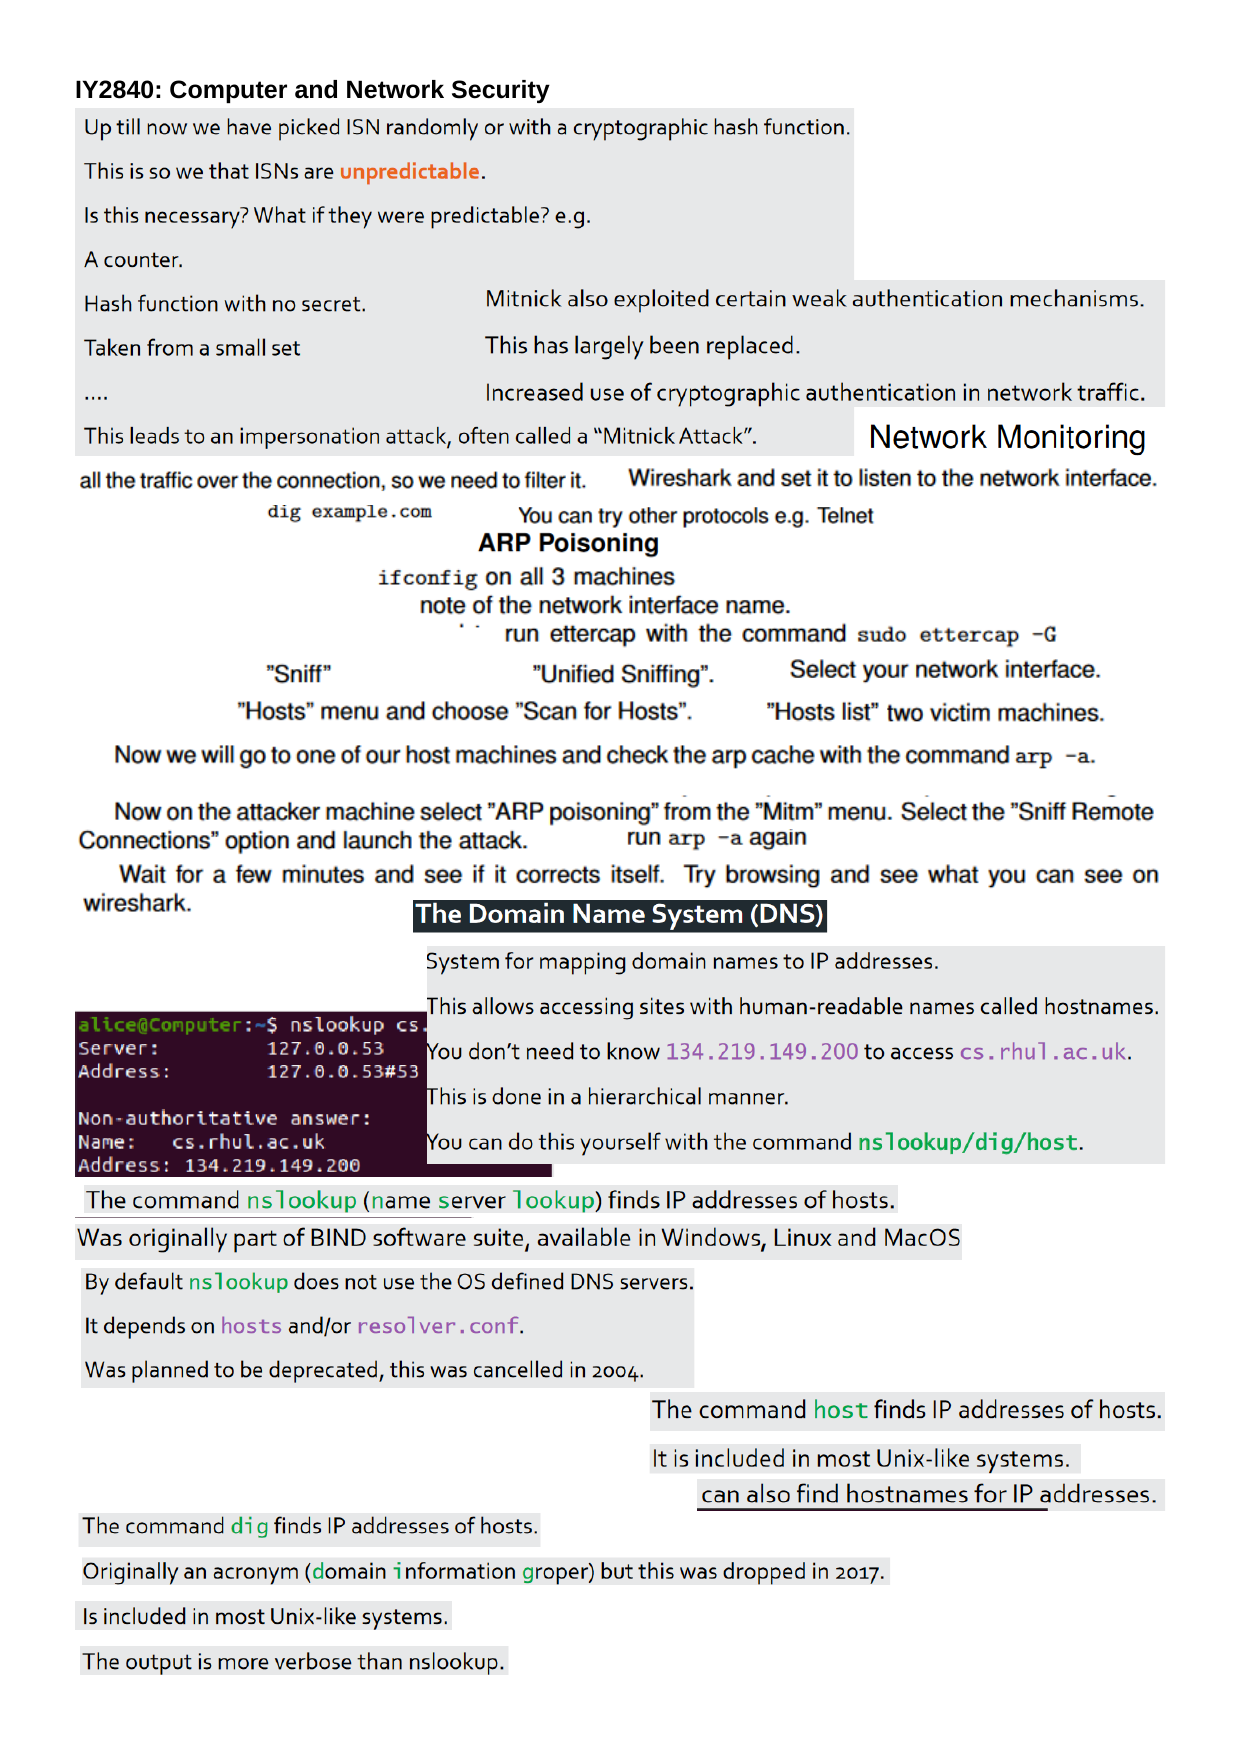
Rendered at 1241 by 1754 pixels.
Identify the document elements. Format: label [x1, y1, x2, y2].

picture [75, 1185, 899, 1218]
picture [75, 1224, 962, 1260]
picture [75, 415, 1166, 732]
picture [695, 1479, 1166, 1511]
picture [75, 1513, 891, 1675]
picture [75, 945, 1166, 1177]
picture [70, 694, 1166, 934]
picture [75, 108, 1166, 456]
picture [649, 1392, 1165, 1476]
picture [75, 1263, 695, 1388]
